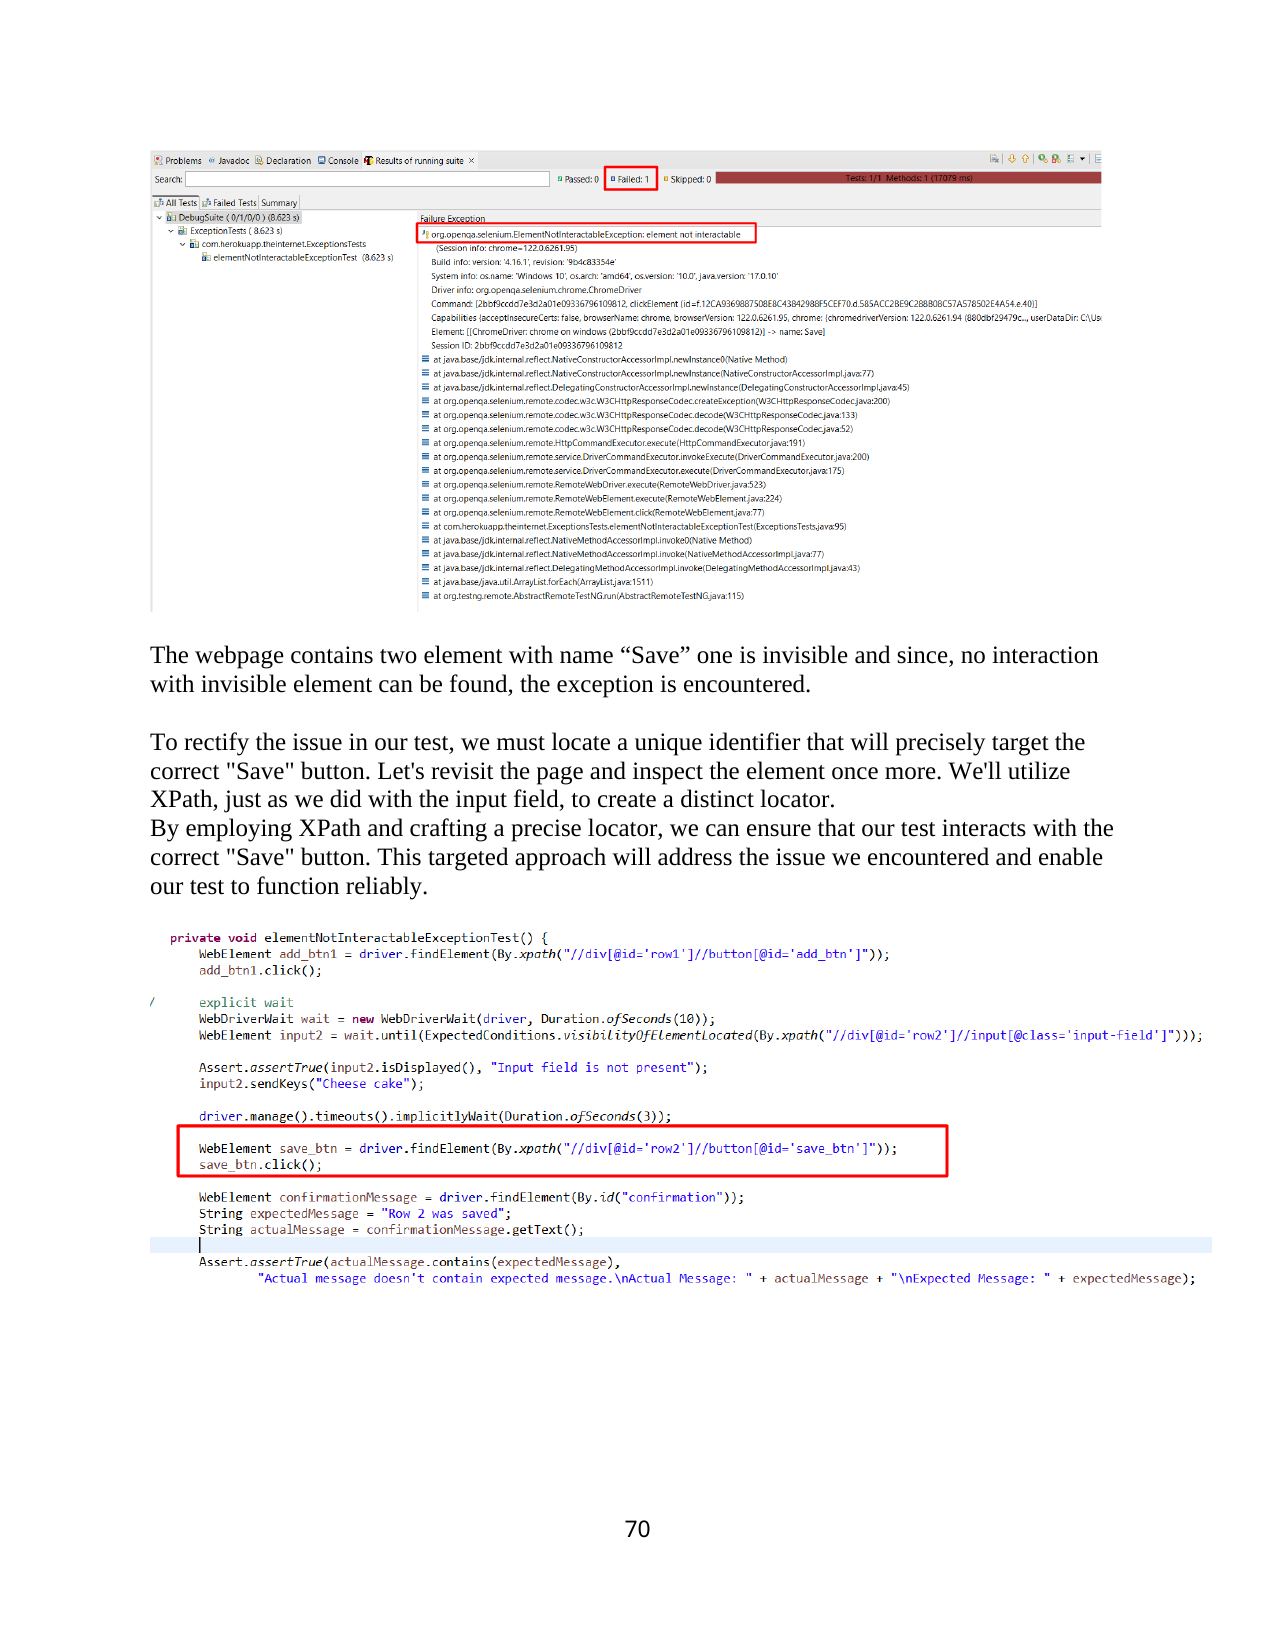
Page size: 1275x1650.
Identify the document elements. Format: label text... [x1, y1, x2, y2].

picture [150, 928, 1213, 1304]
picture [150, 150, 1102, 612]
text The webpage contains two element with name “Save” one is invisible and since, no interaction with invisible element can be found, the exception is encountered. [150, 640, 1125, 698]
text By employing XPath and crafting a precise locator, we can ensure that our test interacts with the correct "Save" button. This targeted approach will address the issue we encountered and enable our test to function reliably. [150, 813, 1125, 899]
text To rectify the issue in our test, we must locate a unique identifier that will precisely target the correct "Save" button. Let's revisit the page and inspect the element once more. We'll utilize XPath, just as we did with the input field, to create a distinct locator. [150, 727, 1125, 813]
